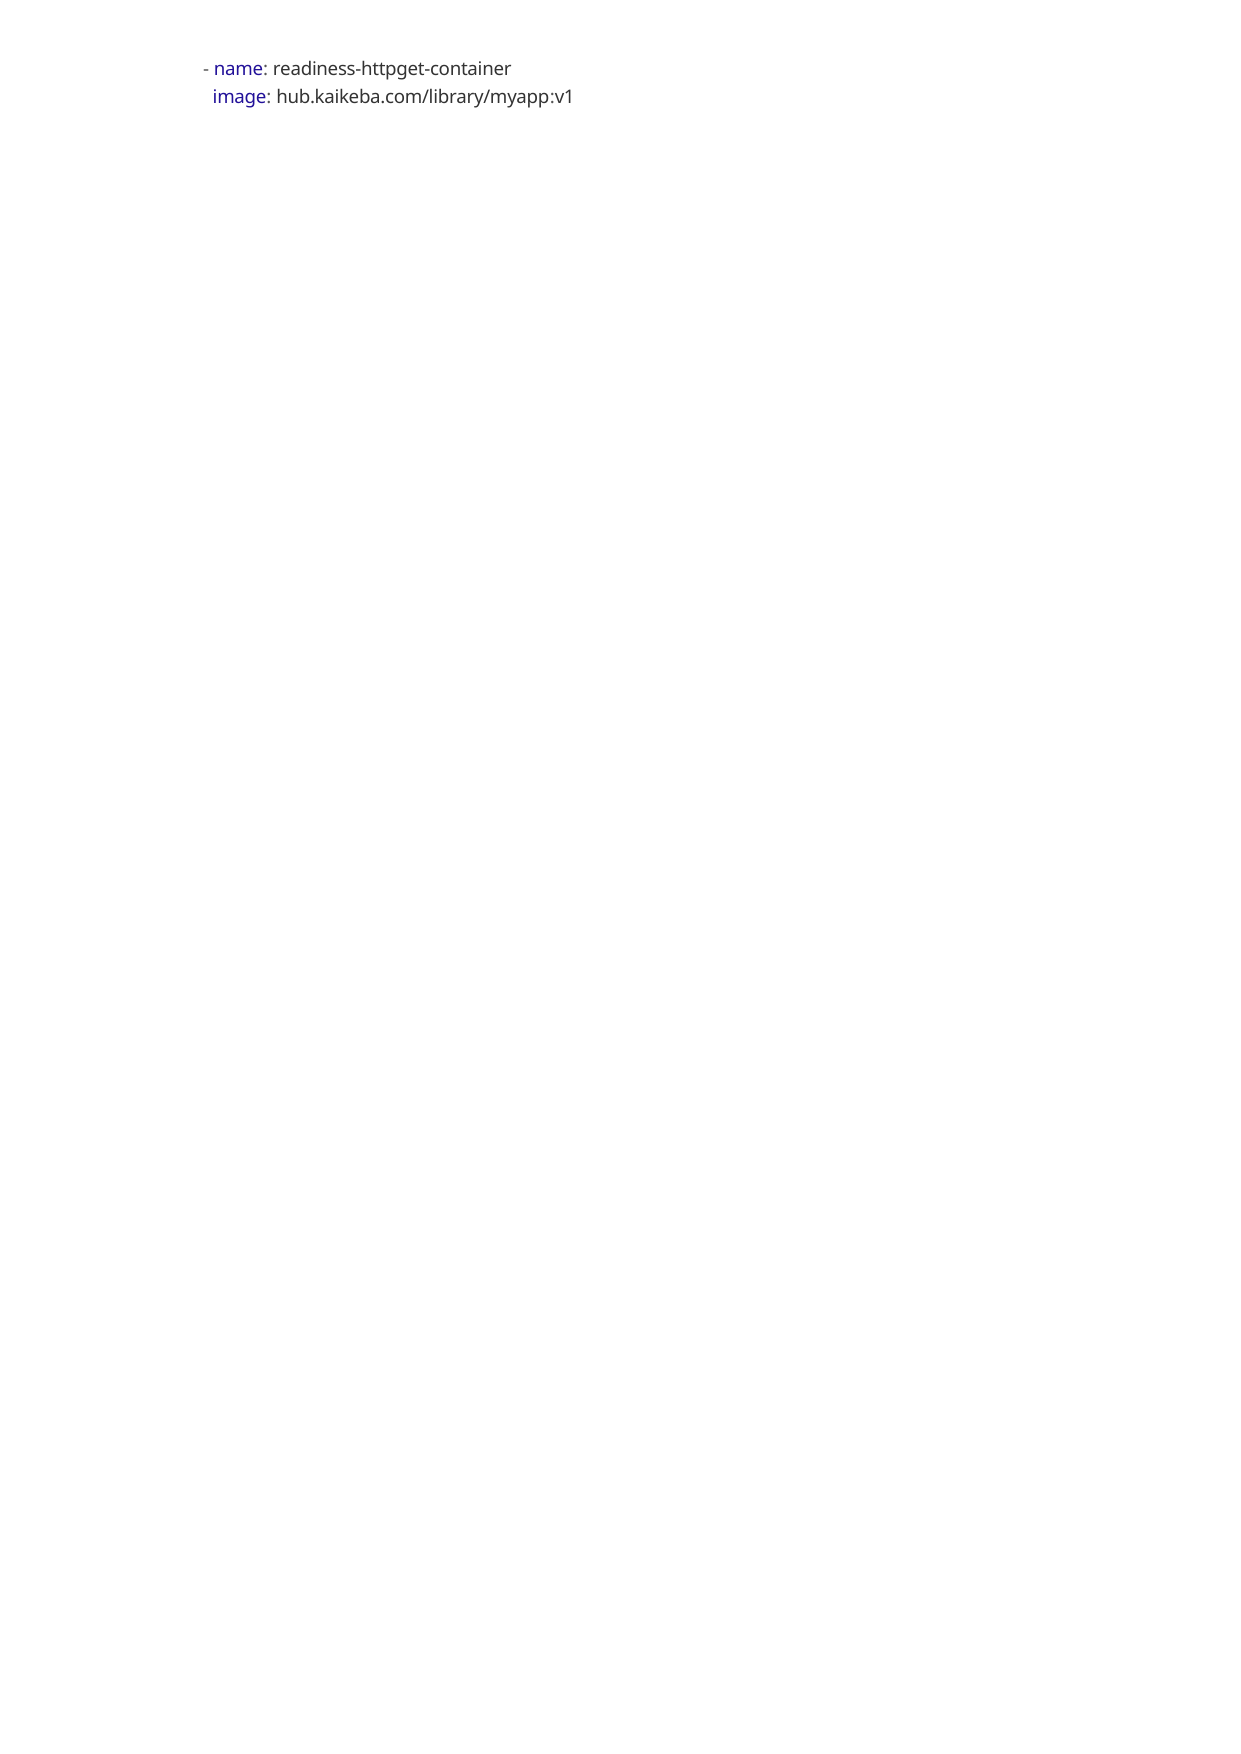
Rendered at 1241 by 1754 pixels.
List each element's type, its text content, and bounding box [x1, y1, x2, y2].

text image: hub.kaikeba.com/library/myapp :v1 [192, 89, 1092, 107]
text - name: readiness-httpget-container [203, 61, 1092, 79]
